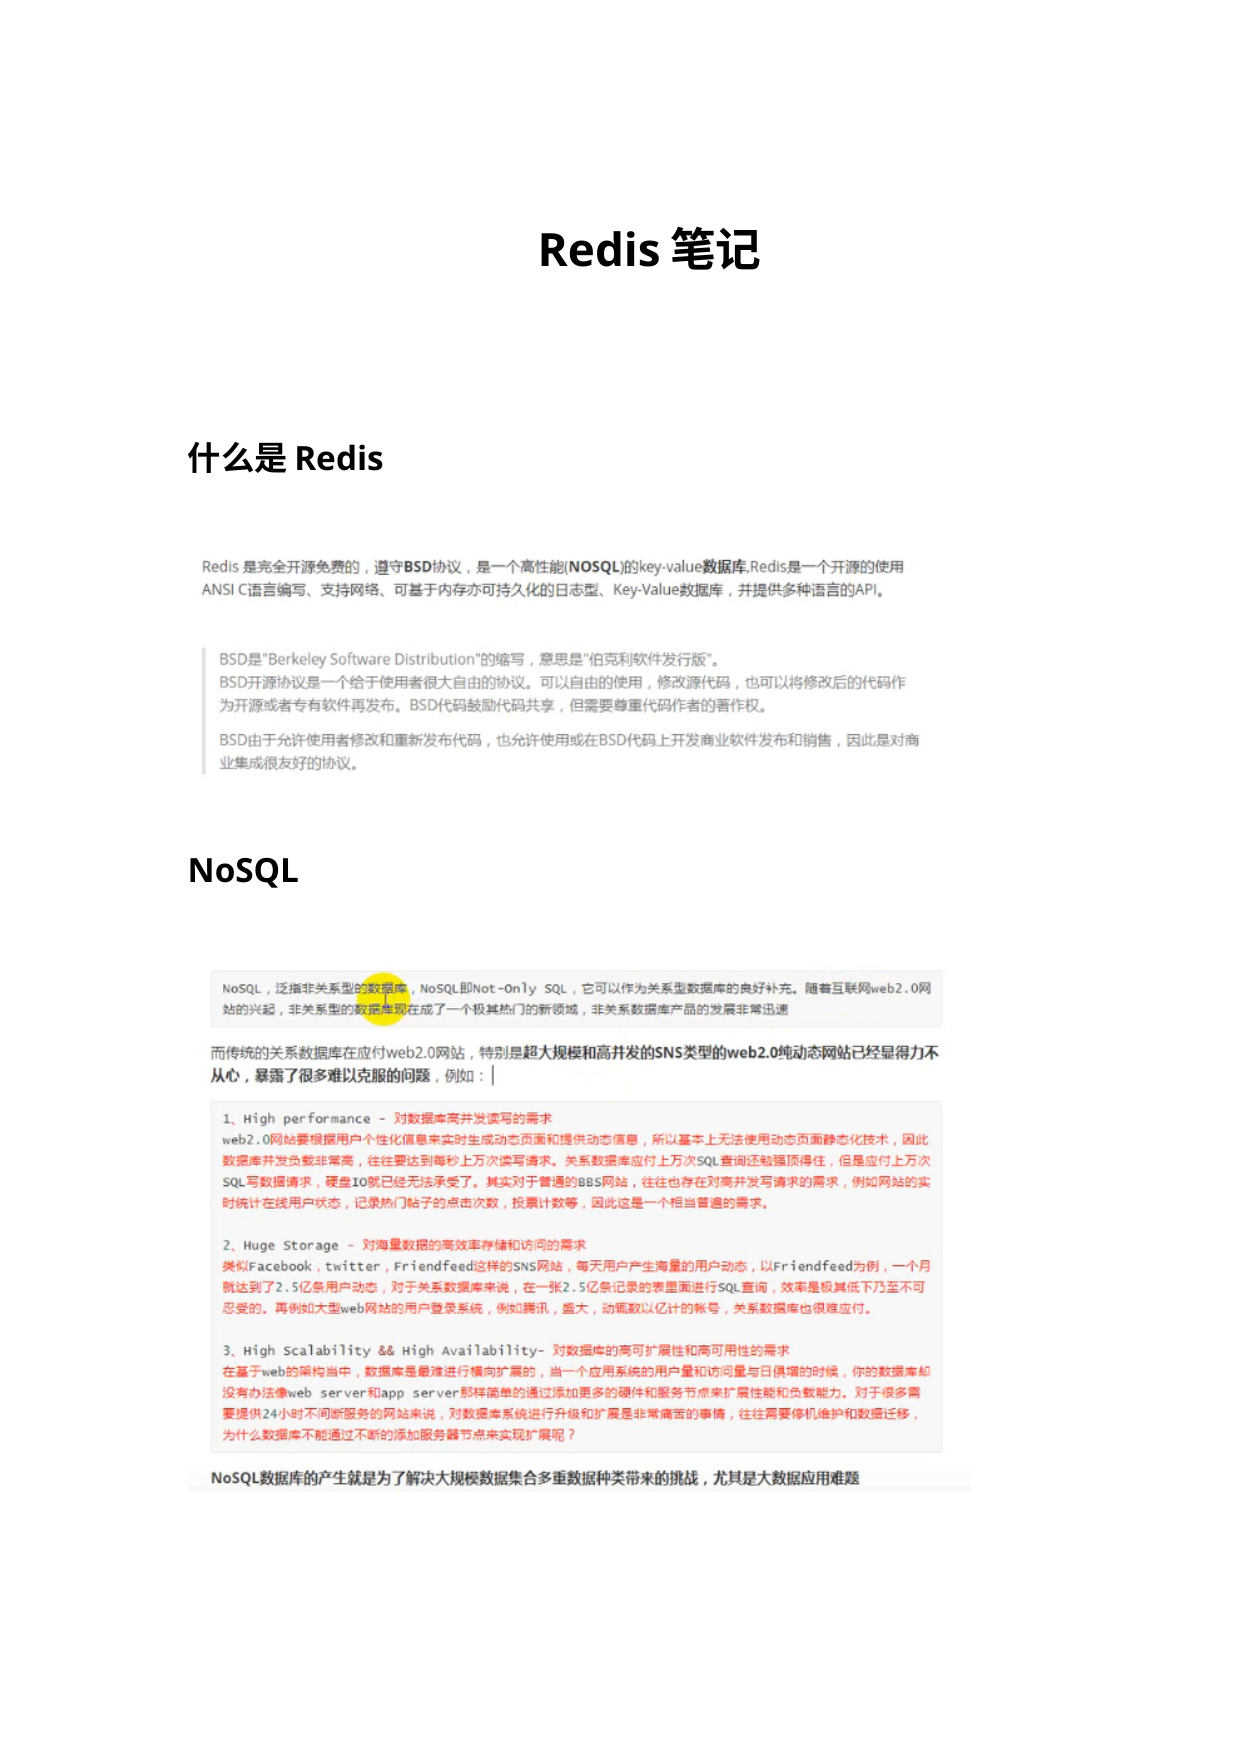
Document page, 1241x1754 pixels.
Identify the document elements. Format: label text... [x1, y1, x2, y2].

picture [187, 962, 972, 1492]
picture [187, 550, 977, 798]
subtitle Redis笔记 [187, 197, 1053, 295]
subtitle NoSQL [187, 837, 1053, 902]
subtitle 什么是Redis [187, 423, 1053, 488]
